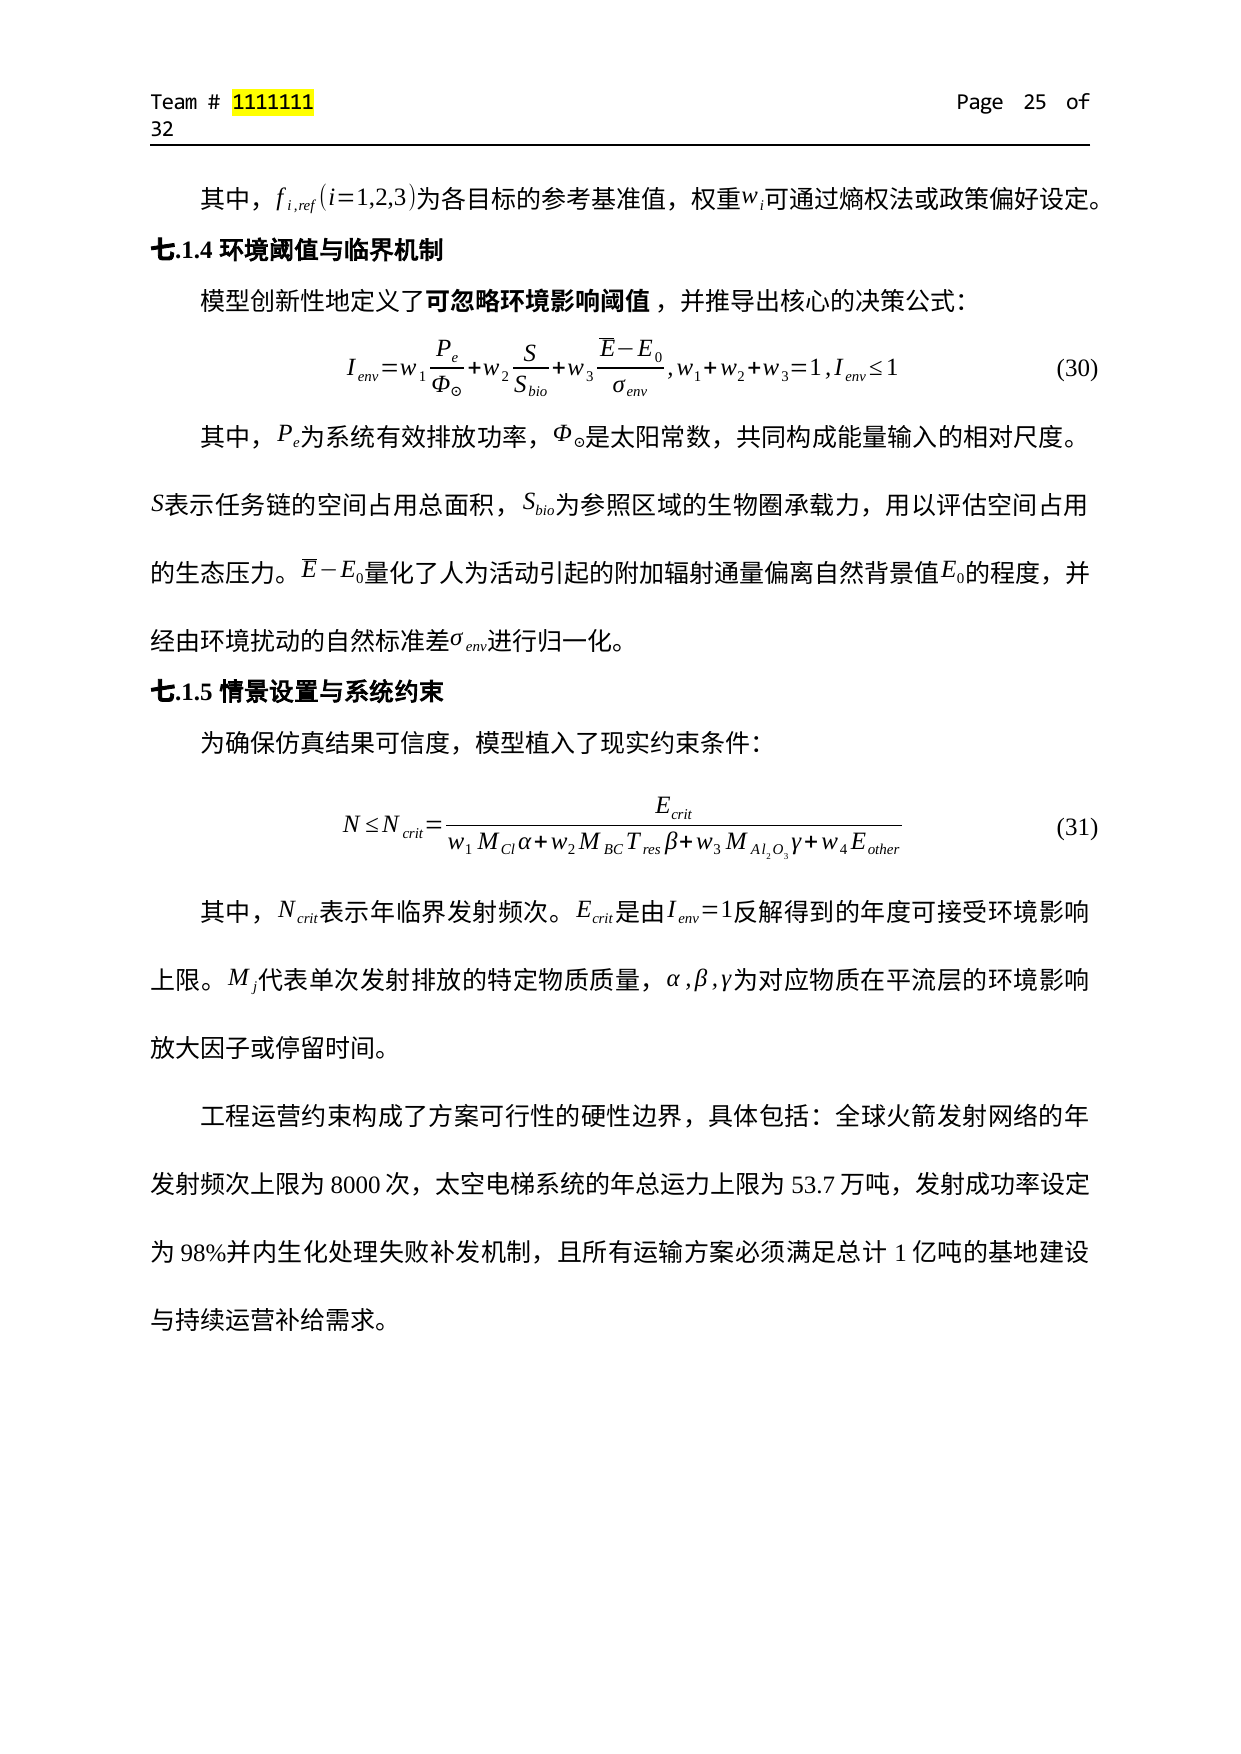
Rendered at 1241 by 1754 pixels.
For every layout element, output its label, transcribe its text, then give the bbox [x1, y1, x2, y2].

text 工程运营约束构成了方案可行性的硬性边界，具体包括：全球火箭发射网络的年发射频次上限为8000次，太空电梯系统的年总运力上限为53.7万吨，发射成功率设定为98%并内生化处理失败补发机制，且所有运输方案必须满足总计1亿吨的基地建设与持续运营补给需求。 [150, 1081, 1090, 1352]
subtitle 环境阈值与临界机制 [150, 232, 1090, 266]
text 模型创新性地定义了可忽略环境影响阈值​ ，并推导出核心的决策公式： [150, 266, 1090, 334]
text 其中，为系统有效排放功率，是太阳常数，共同构成能量输入的相对尺度。表示任务链的空间占用总面积，为参照区域的生物圈承载力，用以评估空间占用的生态压力。量化了人为活动引起的附加辐射通量偏离自然背景值的程度，并经由环境扰动的自然标准差进行归一化。 [150, 402, 1090, 673]
table_header [150, 775, 1044, 877]
table_header () [1044, 775, 1111, 877]
text 其中，为各目标的参考基准值，权重可通过熵权法或政策偏好设定。 [150, 164, 1090, 232]
text 为确保仿真结果可信度，模型植入了现实约束条件： [150, 707, 1090, 775]
table_header () [1044, 334, 1111, 402]
table_header [150, 334, 1044, 402]
subtitle 情景设置与系统约束 [150, 673, 1090, 707]
text 其中，表示年临界发射频次。是由反解得到的年度可接受环境影响上限。代表单次发射排放的特定物质质量，为对应物质在平流层的环境影响放大因子或停留时间。 [150, 877, 1090, 1081]
